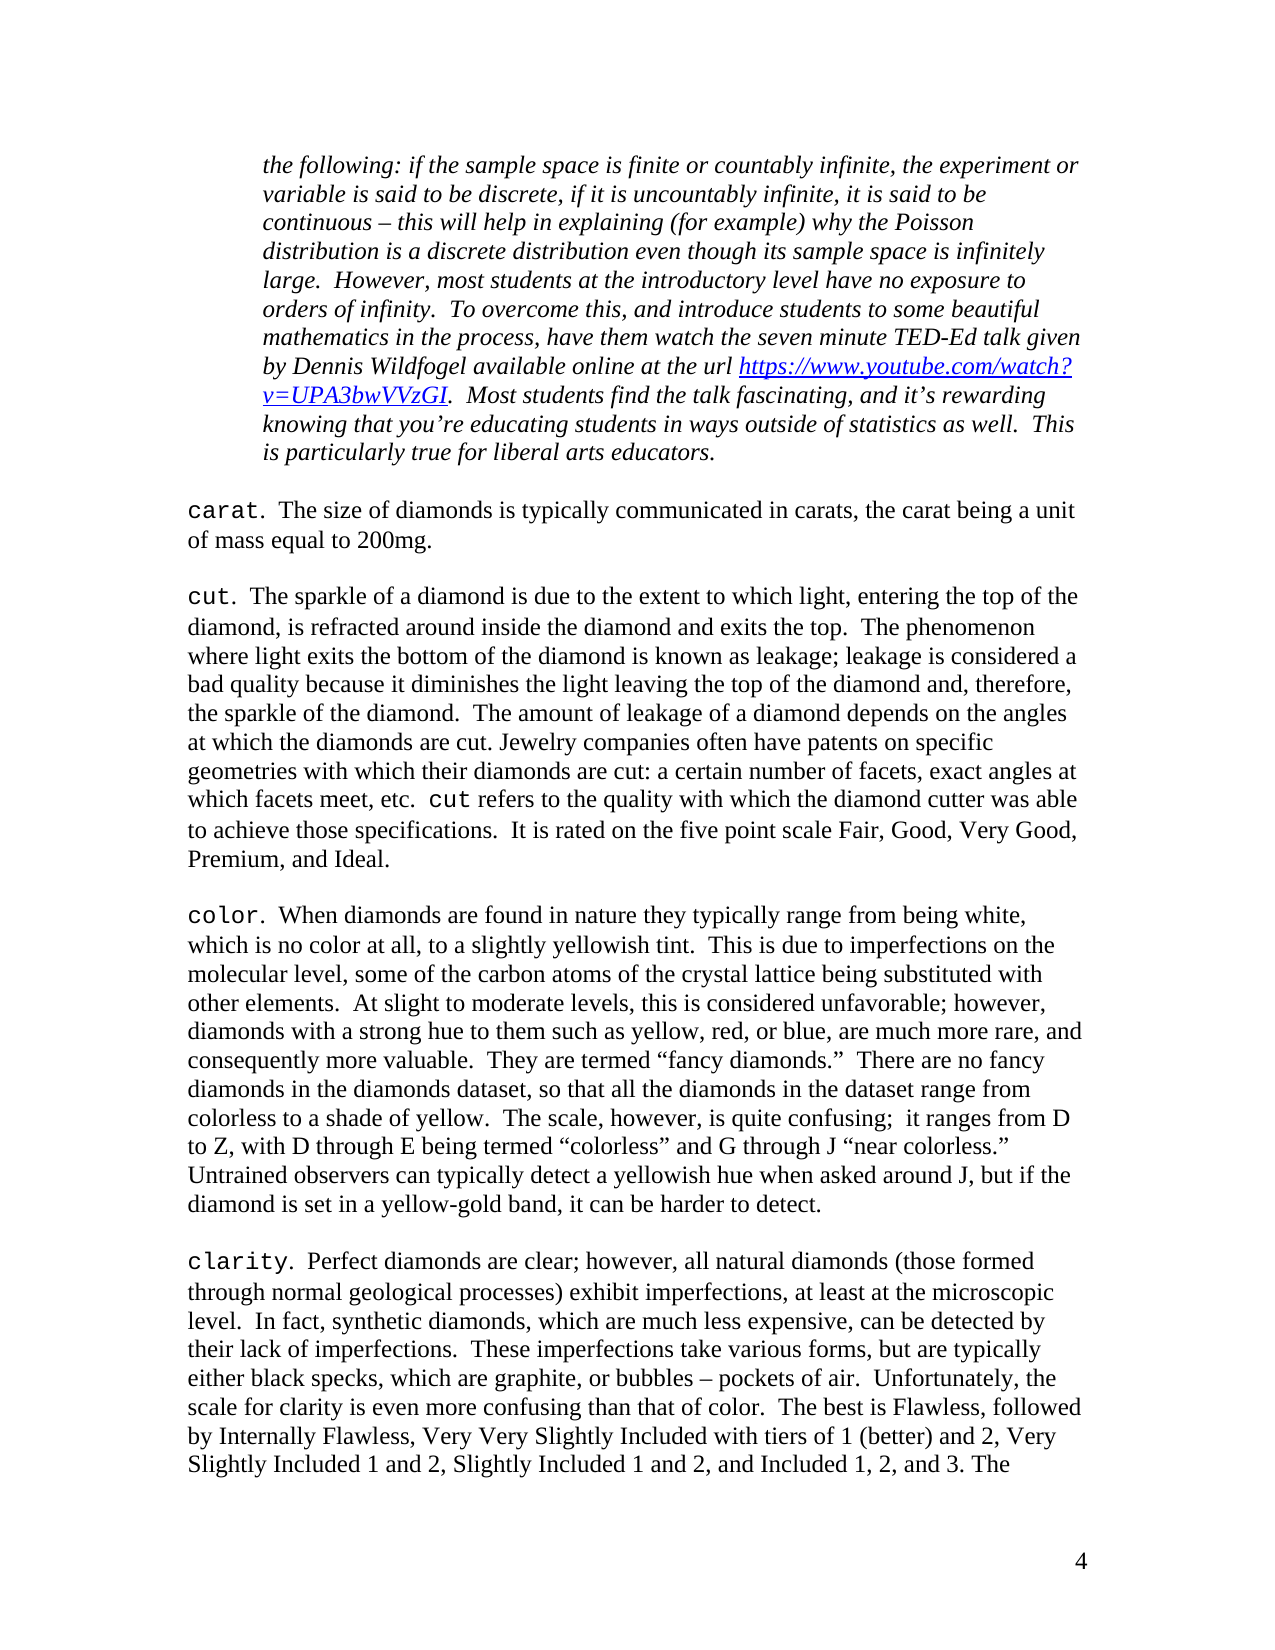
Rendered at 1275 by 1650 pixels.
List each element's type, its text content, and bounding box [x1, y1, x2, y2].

text cut. The sparkle of a diamond is due to the extent to which light, entering the top of the diamond, is refracted around inside the diamond and exits the top. The phenomenon where light exits the bottom of the diamond is known as leakage; leakage is considered a bad quality because it diminishes the light leaving the top of the diamond and, therefore, the sparkle of the diamond. The amount of leakage of a diamond depends on the angles at which the diamonds are cut. Jewelry companies often have patents on specific geometries with which their diamonds are cut: a certain number of facets, exact angles at which facets meet, etc. cut refers to the quality with which the diamond cutter was able to achieve those specifications. It is rated on the five point scale Fair, Good, Very Good, Premium, and Ideal. [187, 581, 1087, 872]
text carat. The size of diamonds is typically communicated in carats, the carat being a unit of mass equal to 200mg. [187, 495, 1087, 554]
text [187, 1246, 1087, 1478]
text color. When diamonds are found in nature they typically range from being white, which is no color at all, to a slightly yellowish tint. This is due to imperfections on the molecular level, some of the carbon atoms of the crystal lattice being substituted with other elements. At slight to moderate levels, this is considered unfavorable; however, diamonds with a strong hue to them such as yellow, red, or blue, are much more rare, and consequently more valuable. They are termed “fancy diamonds.” There are no fancy diamonds in the diamonds dataset, so that all the diamonds in the dataset range from colorless to a shade of yellow. The scale, however, is quite confusing; it ranges from D to Z, with D through E being termed “colorless” and G through J “near colorless.” Untrained observers can typically detect a yellowish hue when asked around J, but if the diamond is set in a yellow-gold band, it can be harder to detect. [187, 900, 1087, 1218]
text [262, 150, 1087, 466]
